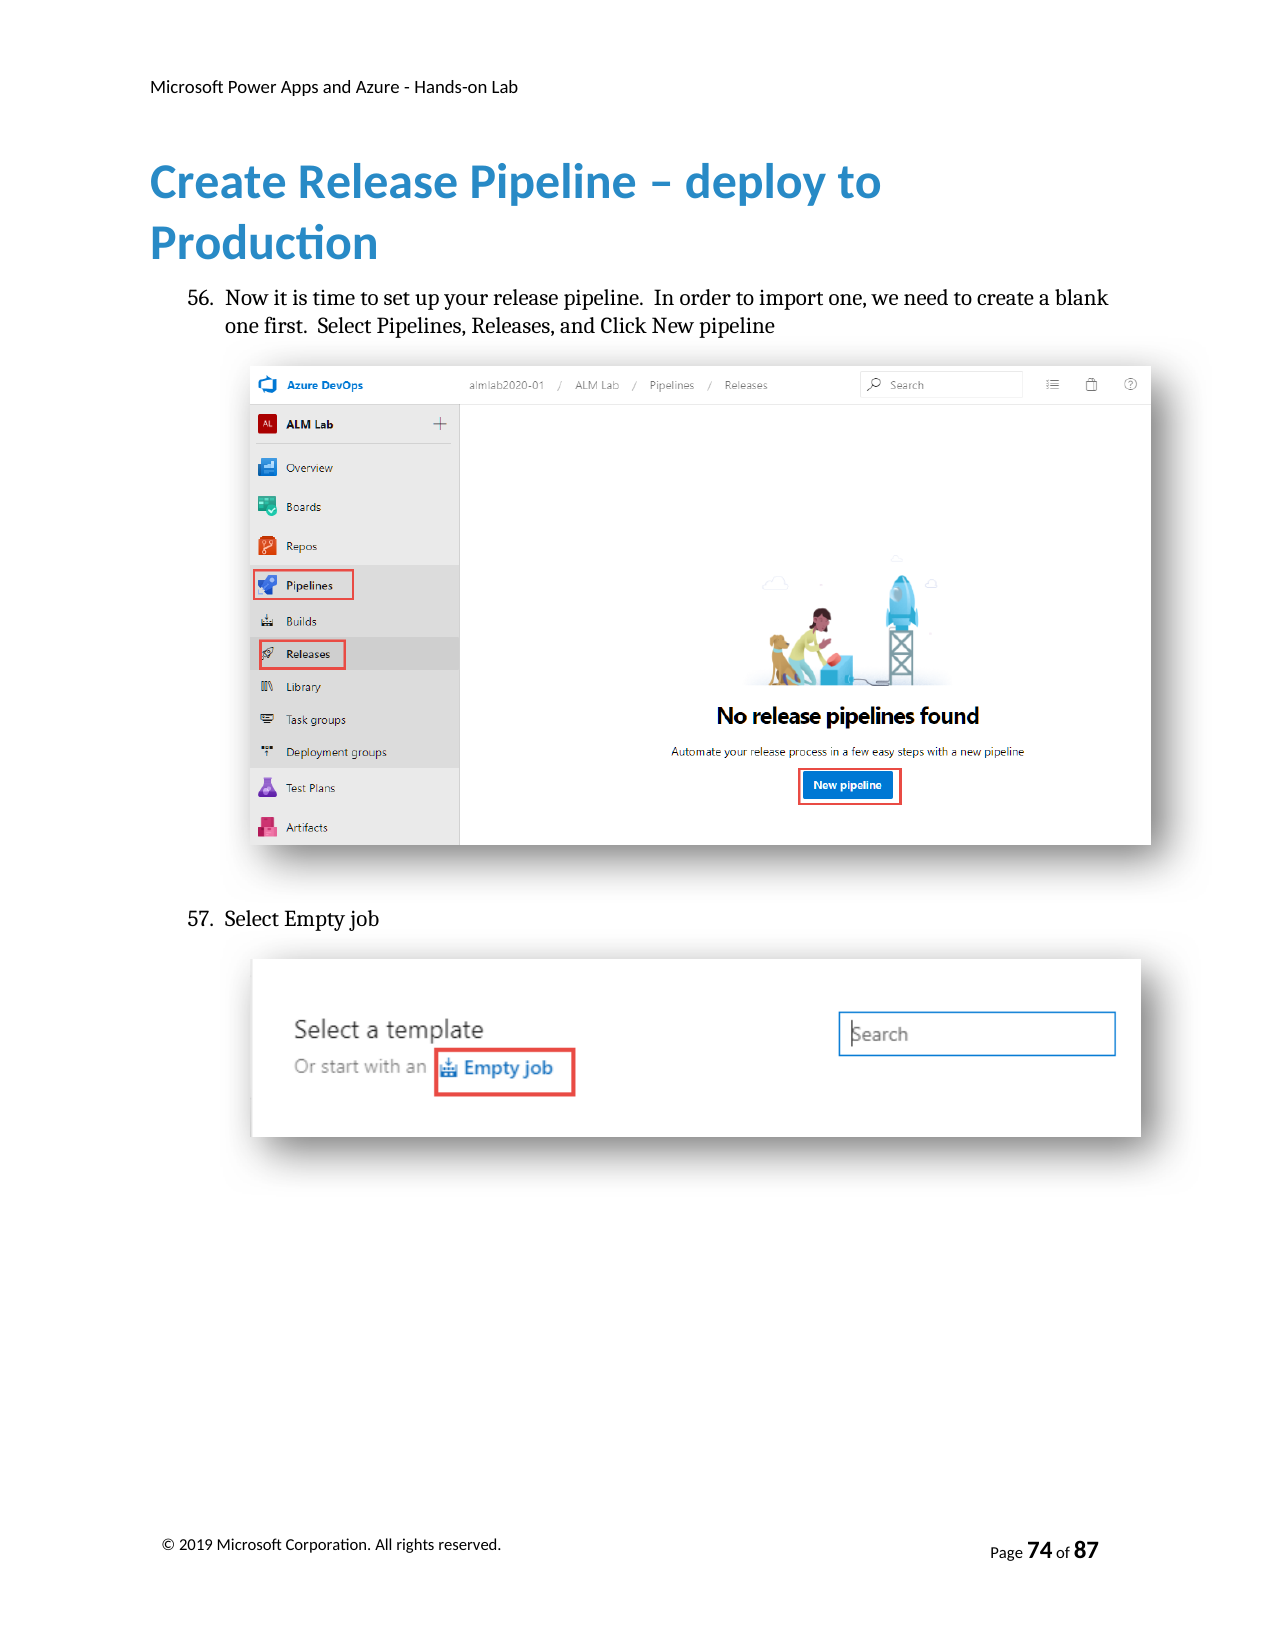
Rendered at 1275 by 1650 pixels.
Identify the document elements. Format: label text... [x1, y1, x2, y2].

picture [250, 959, 1141, 1137]
picture [250, 366, 1151, 845]
subtitle Create Release Pipeline – deploy to Production [150, 150, 1110, 272]
